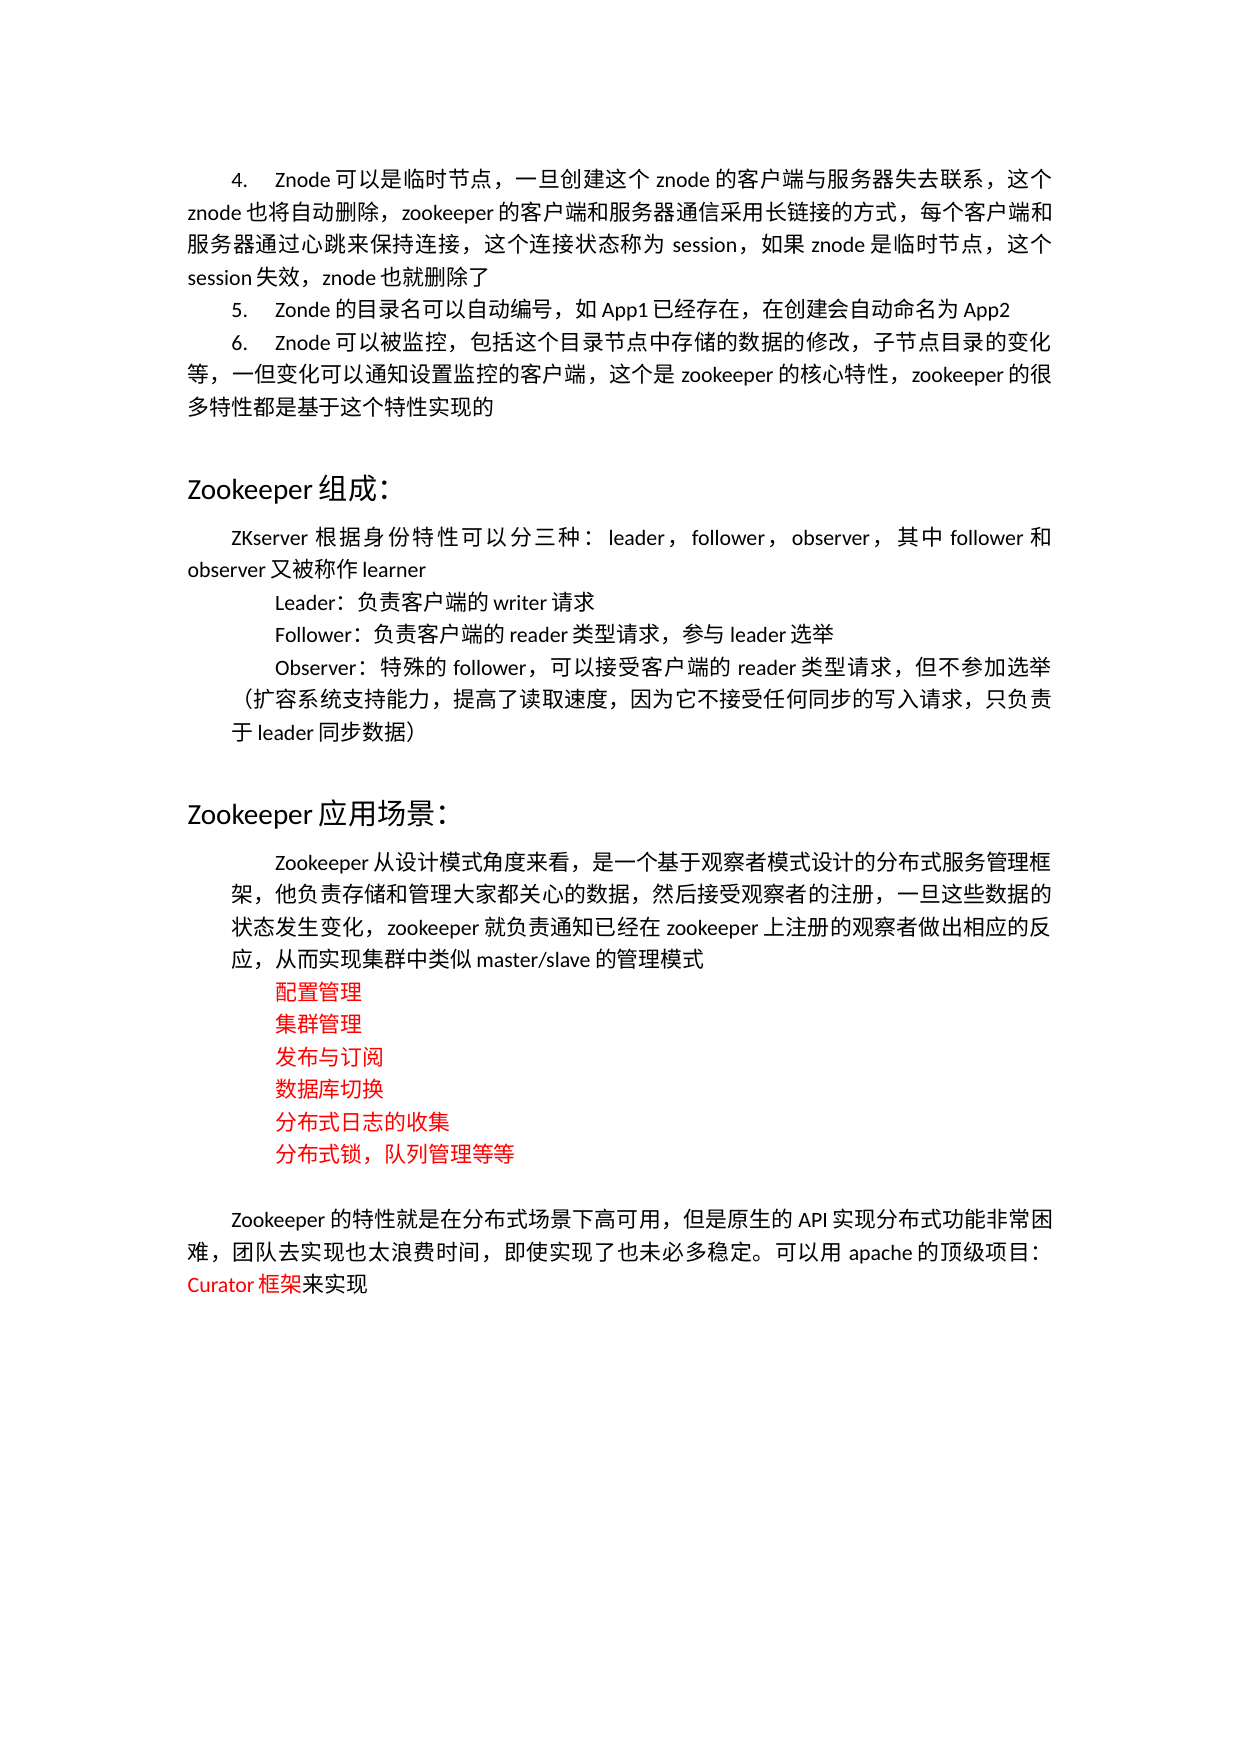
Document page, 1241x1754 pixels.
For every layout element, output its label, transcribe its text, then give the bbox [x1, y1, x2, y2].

list Znode可以被监控，包括这个目录节点中存储的数据的修改，子节点目录的变化等，一但变化可以通知设置监控的客户端，这个是zookeeper的核心特性，zookeeper的很多特性都是基于这个特性实现的 [187, 324, 1053, 422]
list ZKserver根据身份特性可以分三种：leader，follower，observer，其中follower和observer又被称作learner [187, 519, 1053, 584]
list 分布式日志的收集 [231, 1104, 1053, 1137]
list 分布式锁，队列管理等等 [231, 1137, 1053, 1169]
list Follower：负责客户端的reader类型请求，参与leader选举 [231, 617, 1053, 649]
text Zookeeper组成： [187, 454, 1053, 519]
list Observer：特殊的follower，可以接受客户端的reader类型请求，但不参加选举（扩容系统支持能力，提高了读取速度，因为它不接受任何同步的写入请求，只负责于leader同步数据） [231, 649, 1053, 747]
list Leader：负责客户端的writer请求 [231, 584, 1053, 617]
list Zonde的目录名可以自动编号，如App1已经存在，在创建会自动命名为App2 [187, 292, 1053, 324]
list 数据库切换 [231, 1072, 1053, 1104]
list Znode可以是临时节点，一旦创建这个znode的客户端与服务器失去联系，这个znode也将自动删除，zookeeper的客户端和服务器通信采用长链接的方式，每个客户端和服务器通过心跳来保持连接，这个连接状态称为session，如果znode是临时节点，这个session失效，znode也就删除了 [187, 162, 1053, 292]
list Zookeeper的特性就是在分布式场景下高可用，但是原生的API实现分布式功能非常困难，团队去实现也太浪费时间，即使实现了也未必多稳定。可以用apache的顶级项目：Curator框架来实现 [187, 1202, 1053, 1299]
list 集群管理 [231, 1007, 1053, 1039]
list 发布与订阅 [231, 1039, 1053, 1072]
text Zookeeper应用场景： [187, 779, 1053, 844]
list 配置管理 [231, 974, 1053, 1007]
list Zookeeper从设计模式角度来看，是一个基于观察者模式设计的分布式服务管理框架，他负责存储和管理大家都关心的数据，然后接受观察者的注册，一旦这些数据的状态发生变化，zookeeper就负责通知已经在zookeeper上注册的观察者做出相应的反应，从而实现集群中类似master/slave的管理模式 [231, 844, 1053, 974]
